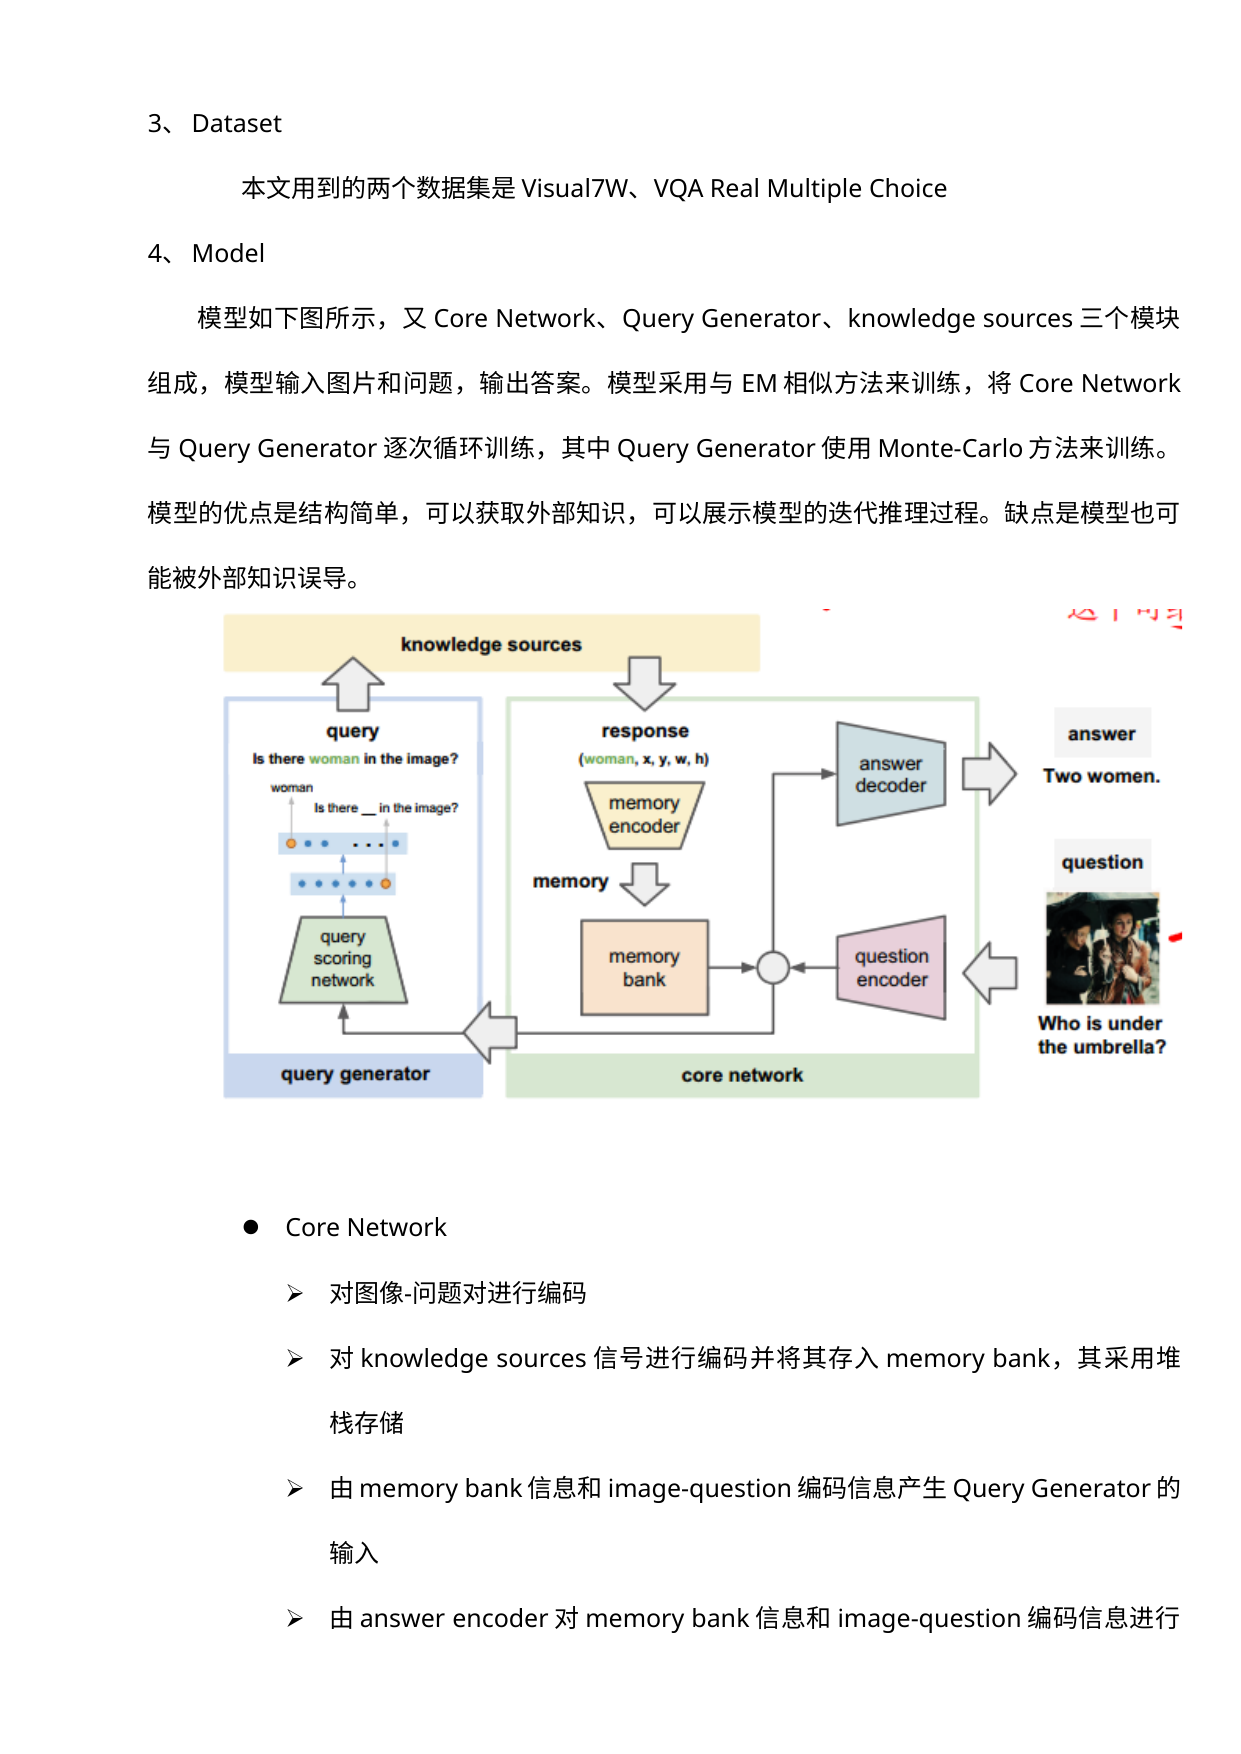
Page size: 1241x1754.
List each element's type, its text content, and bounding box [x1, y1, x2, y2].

list Core Network [241, 1194, 1181, 1259]
list 本文用到的两个数据集是Visual7W、VQA Real Multiple Choice [191, 154, 1181, 219]
list Dataset [148, 89, 1181, 154]
list 对图像-问题对进行编码 [285, 1259, 1181, 1324]
text 模型如下图所示，又Core Network、Query Generator、knowledge sources三个模块组成，模型输入图片和问题，输出答案。模型采用与EM相似方法来训练，将Core Network与Query Generator逐次循环训练，其中Query Generator使用Monte-Carlo方法来训练。模型的优点是结构简单，可以获取外部知识，可以展示模型的迭代推理过程。缺点是模型也可能被外部知识误导。 [148, 284, 1181, 609]
list 对knowledge sources信号进行编码并将其存入memory bank，其采用堆栈存储 [285, 1324, 1181, 1454]
picture [205, 609, 1183, 1118]
list 由memory bank信息和image-question编码信息产生Query Generator的输入 [285, 1454, 1181, 1584]
list Model [148, 219, 1181, 284]
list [285, 1584, 1181, 1649]
